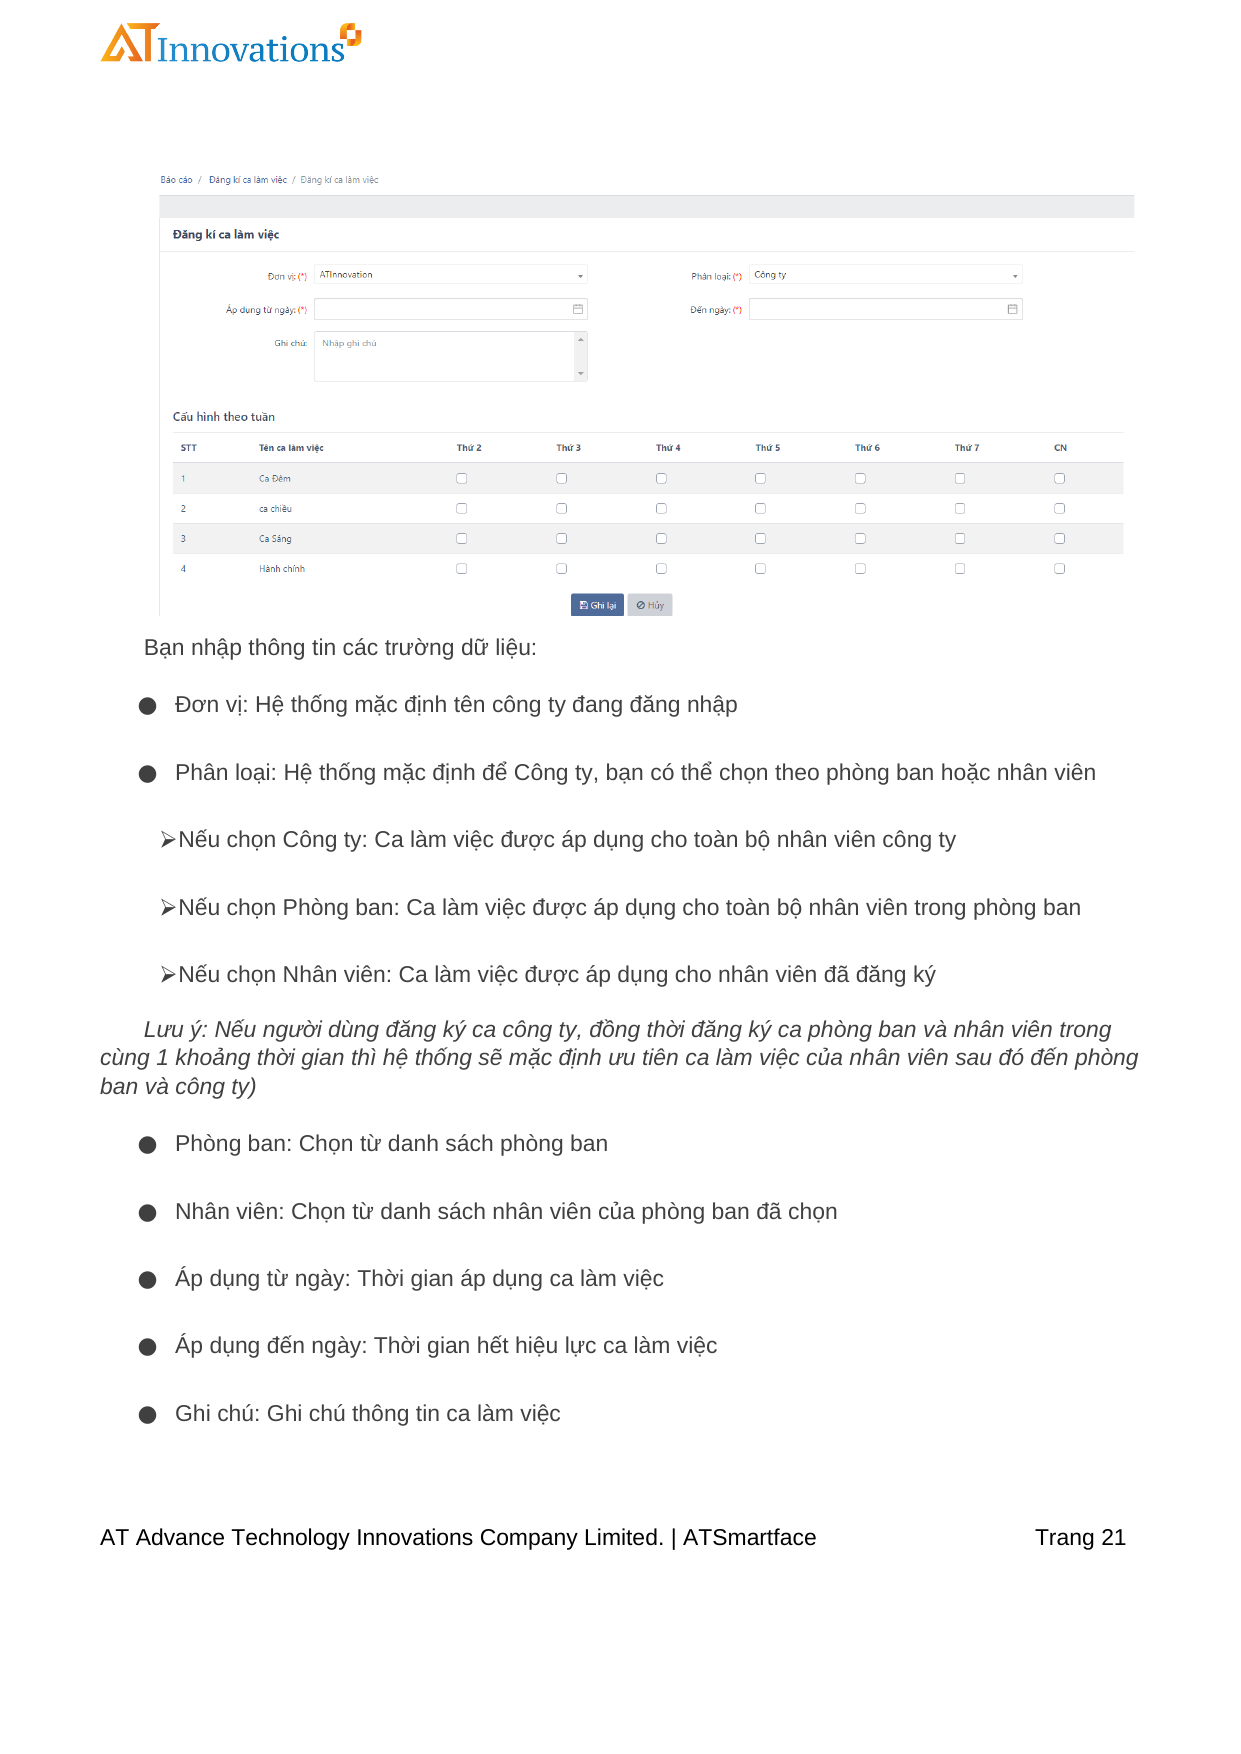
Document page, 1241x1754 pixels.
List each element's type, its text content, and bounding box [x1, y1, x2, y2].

list Áp dụng đến ngày: Thời gian hết hiệu lực ca làm việc [137, 1320, 1150, 1367]
text Bạn nhập thông tin các trường dữ liệu: [100, 634, 1150, 660]
list Đơn vị: Hệ thống mặc định tên công ty đang đăng nhập [137, 679, 1150, 726]
list Nếu chọn Phòng ban: Ca làm việc được áp dụng cho toàn bộ nhân viên trong phòng ban [160, 881, 1150, 928]
list Phân loại: Hệ thống mặc định để Công ty, bạn có thể chọn theo phòng ban hoặc nhân viên [137, 746, 1150, 793]
list Phòng ban: Chọn từ danh sách phòng ban [137, 1118, 1150, 1165]
list Nếu chọn Công ty: Ca làm việc được áp dụng cho toàn bộ nhân viên công ty [160, 814, 1150, 861]
text Lưu ý: Nếu người dùng đăng ký ca công ty, đồng thời đăng ký ca phòng ban và nhân viên trong cùng 1 khoảng thời gian thì hệ thống sẽ mặc định ưu tiên ca làm việc của nhân viên sau đó đến phòng ban và công ty) [100, 1016, 1150, 1099]
list Ghi chú: Ghi chú thông tin ca làm việc [137, 1387, 1150, 1434]
list Nhân viên: Chọn từ danh sách nhân viên của phòng ban đã chọn [137, 1185, 1150, 1232]
picture [159, 172, 1135, 616]
picture [100, 23, 362, 62]
list Nếu chọn Nhân viên: Ca làm việc được áp dụng cho nhân viên đã đăng ký [160, 948, 1150, 995]
list Áp dụng từ ngày: Thời gian áp dụng ca làm việc [137, 1253, 1150, 1299]
